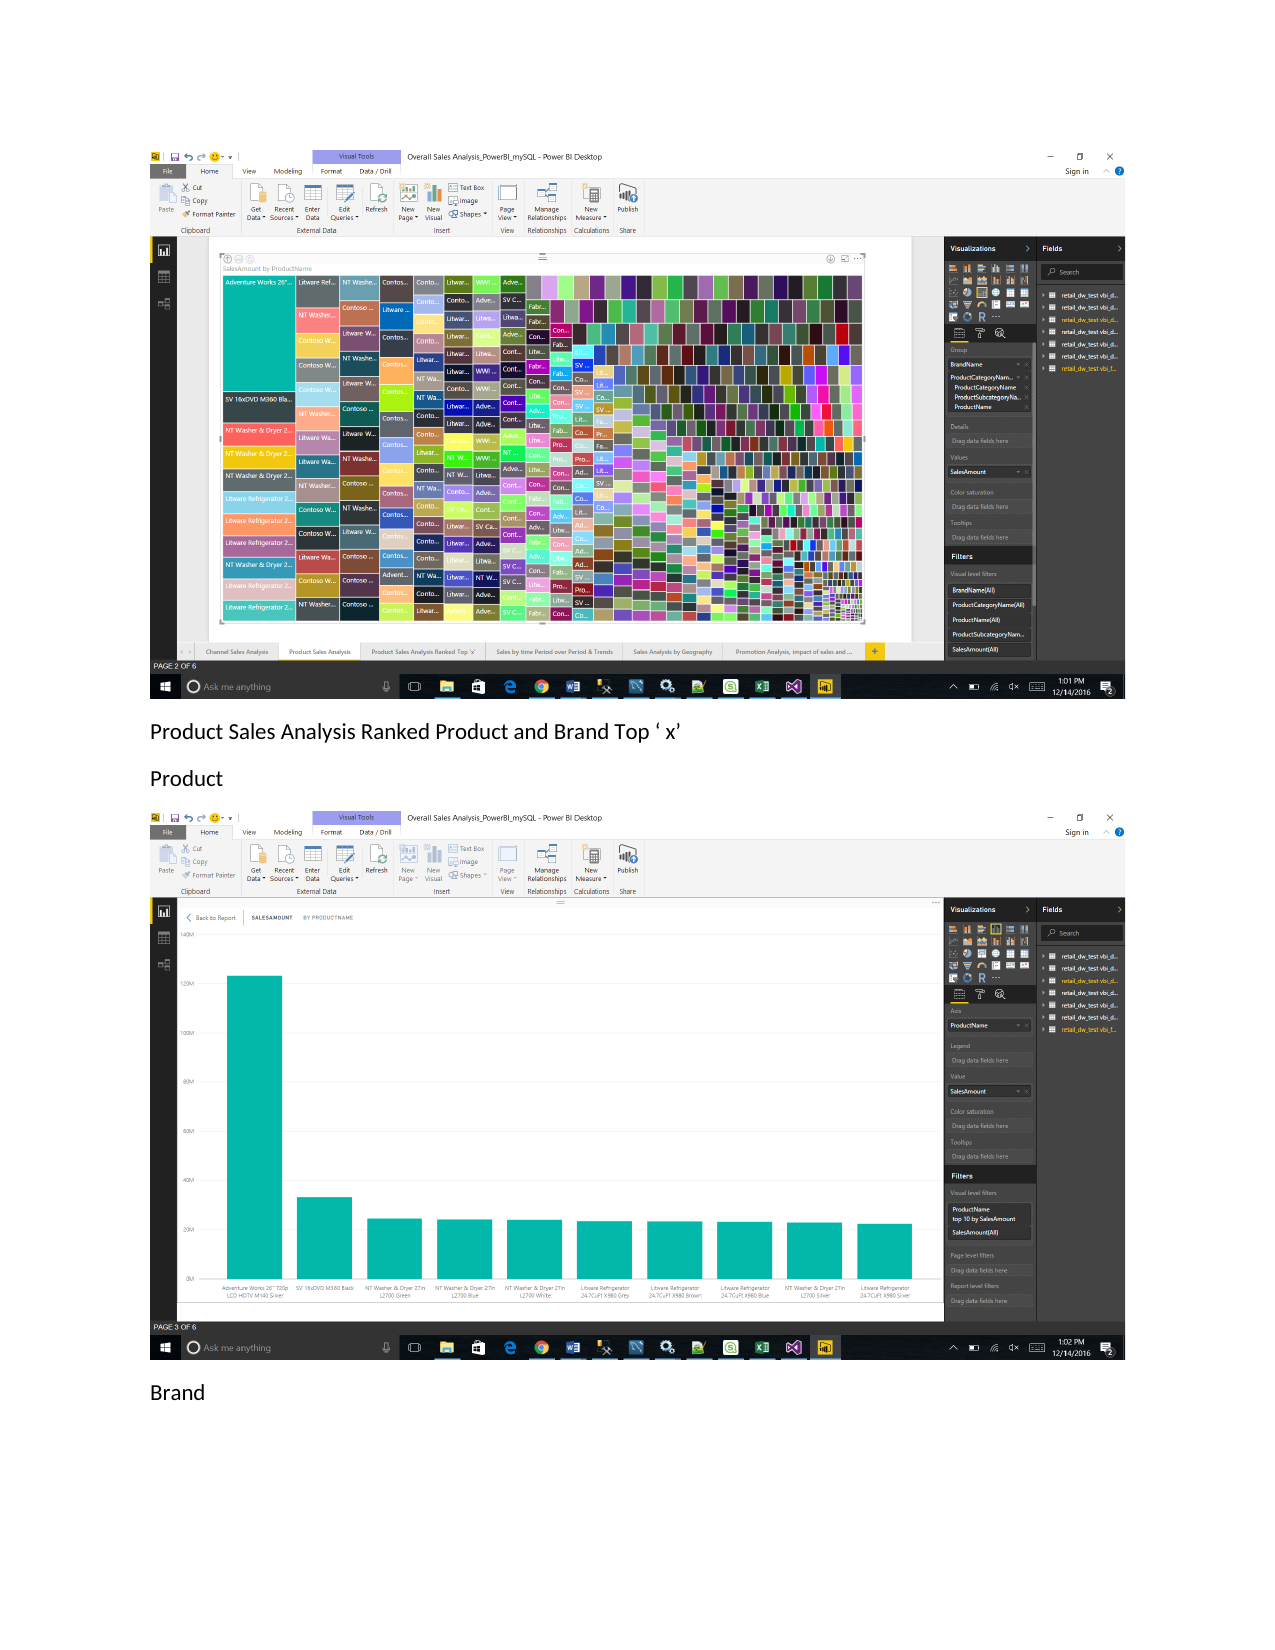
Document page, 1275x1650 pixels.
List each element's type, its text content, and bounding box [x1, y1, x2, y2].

text Product [150, 764, 1125, 792]
picture [150, 150, 1125, 699]
picture [150, 811, 1125, 1360]
text Brand [150, 1378, 1125, 1406]
text Product Sales Analysis Ranked Product and Brand Top ‘ x’ [150, 717, 1125, 745]
